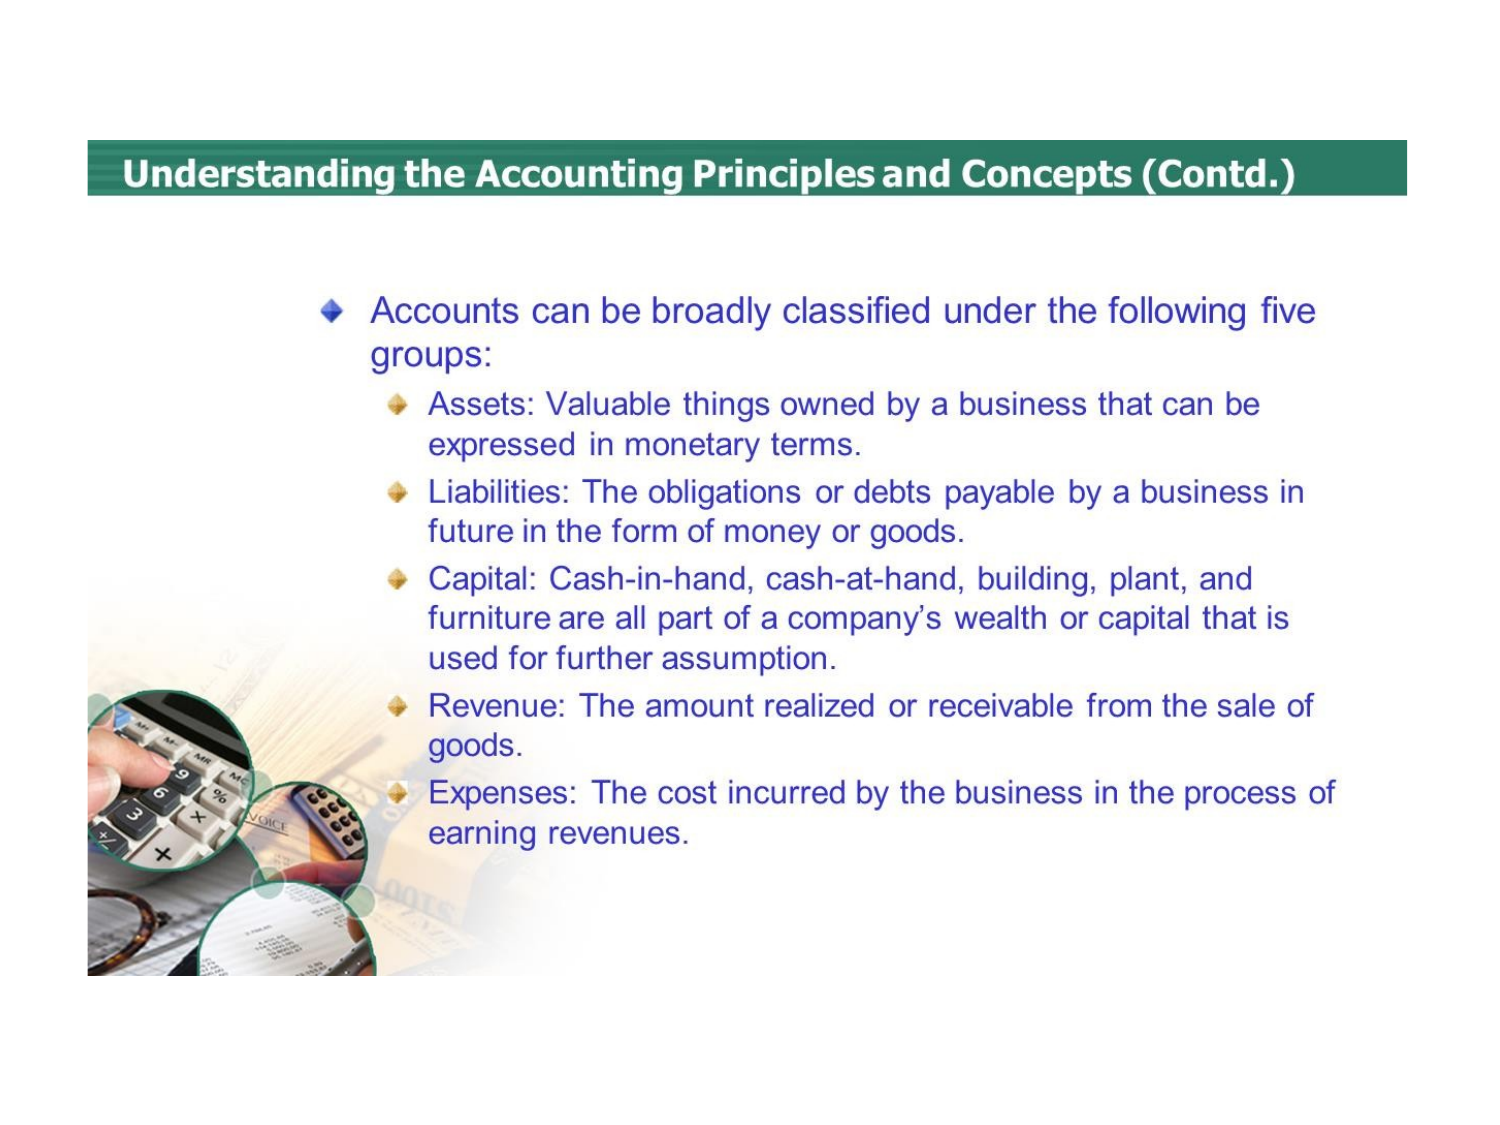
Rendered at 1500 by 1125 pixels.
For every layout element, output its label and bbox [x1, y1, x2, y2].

picture [87, 140, 1408, 976]
